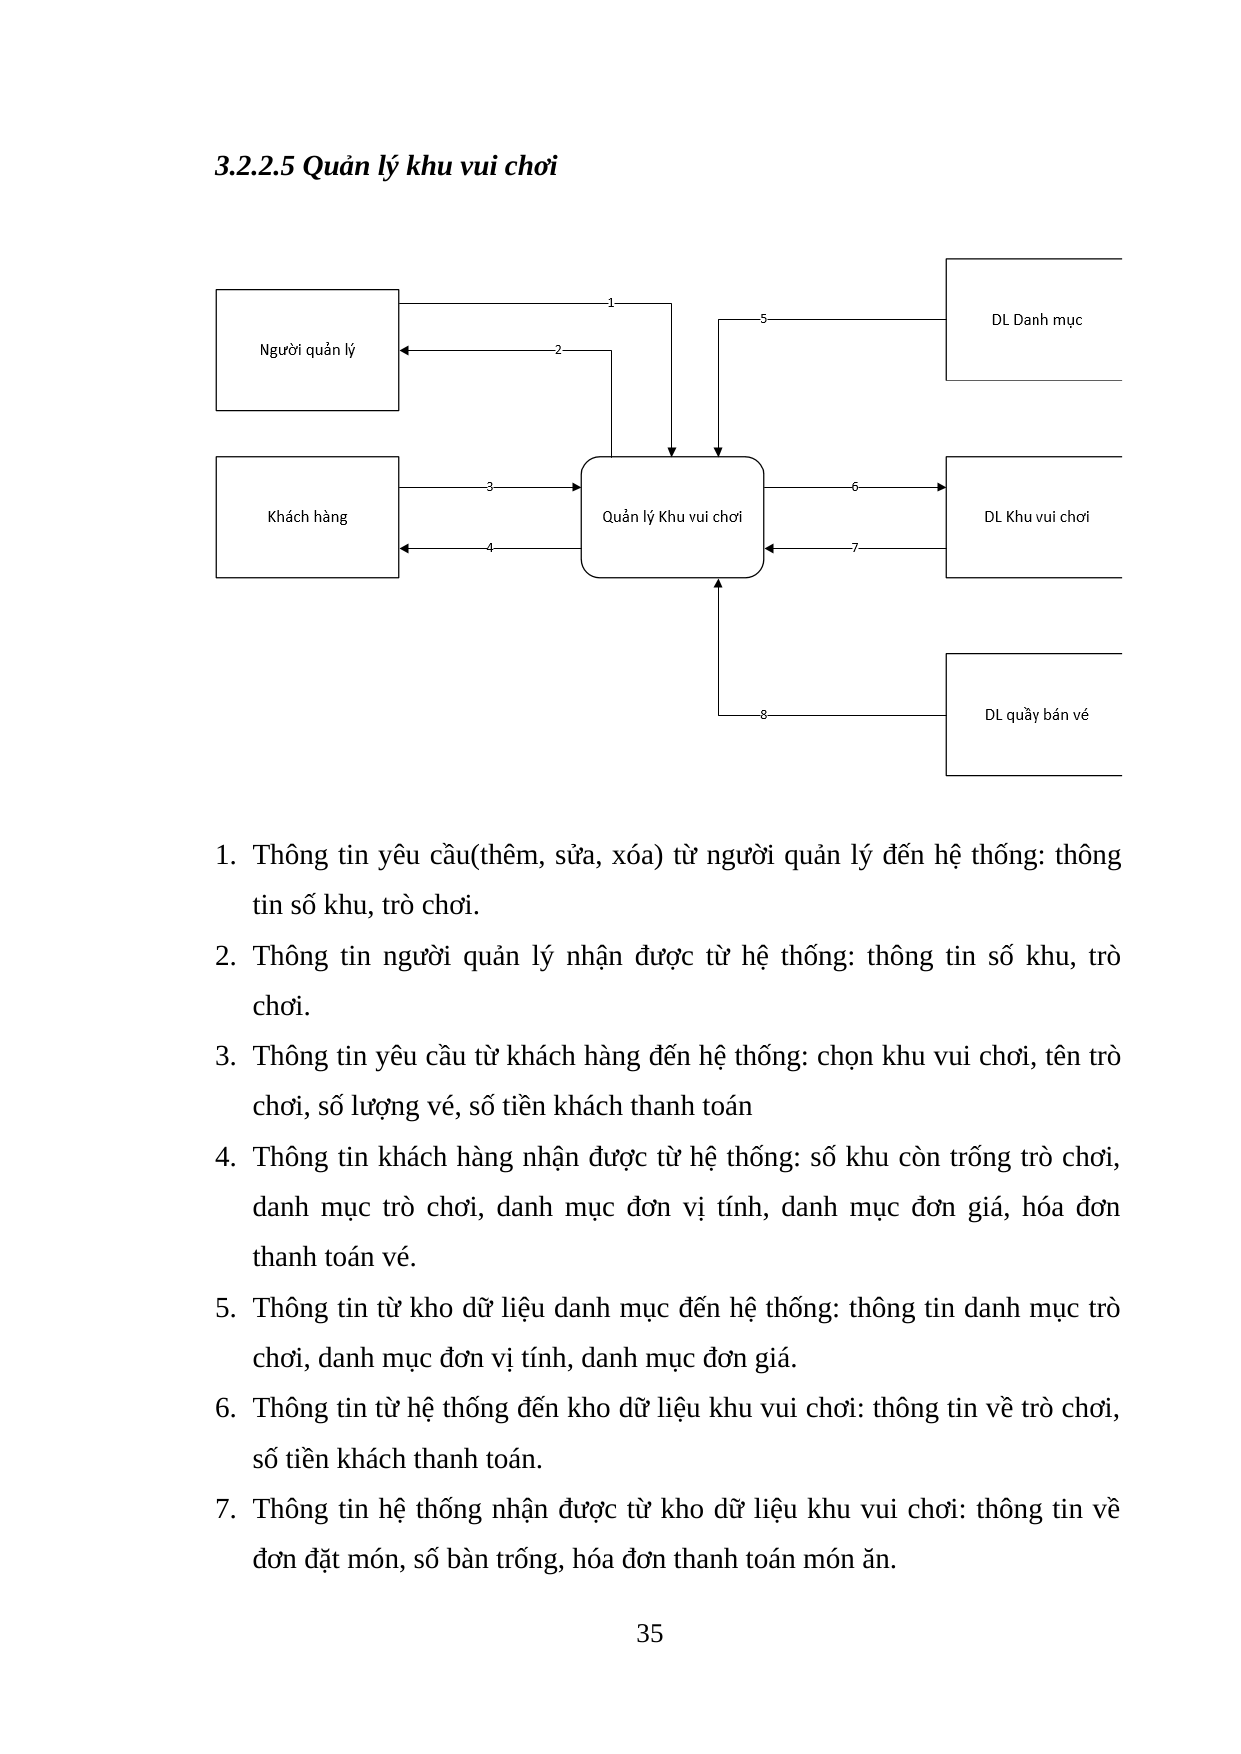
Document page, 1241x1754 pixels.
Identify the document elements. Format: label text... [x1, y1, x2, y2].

list Thông tin từ kho dữ liệu danh mục đến hệ thống: thông tin danh mục trò chơi, danh mục đơn vị tính, danh mục đơn giá. [215, 1290, 1122, 1374]
list Thông tin khách hàng nhận được từ hệ thống: số khu còn trống trò chơi, danh mục trò chơi, danh mục đơn vị tính, danh mục đơn giá, hóa đơn thanh toán vé. [215, 1139, 1122, 1273]
list Thông tin hệ thống nhận được từ kho dữ liệu khu vui chơi: thông tin về đơn đặt món, số bàn trống, hóa đơn thanh toán món ăn. [215, 1491, 1122, 1575]
list Thông tin yêu cầu từ khách hàng đến hệ thống: chọn khu vui chơi, tên trò chơi, số lượng vé, số tiền khách thanh toán [215, 1038, 1122, 1122]
list Thông tin yêu cầu(thêm, sửa, xóa) từ người quản lý đến hệ thống: thông tin số khu, trò chơi. [215, 837, 1122, 921]
picture [177, 204, 1123, 822]
text 3.2.2.5 Quản lý khu vui chơi [215, 148, 1122, 181]
list Thông tin người quản lý nhận được từ hệ thống: thông tin số khu, trò chơi. [215, 938, 1122, 1021]
list Thông tin từ hệ thống đến kho dữ liệu khu vui chơi: thông tin về trò chơi, số tiền khách thanh toán. [215, 1390, 1122, 1474]
